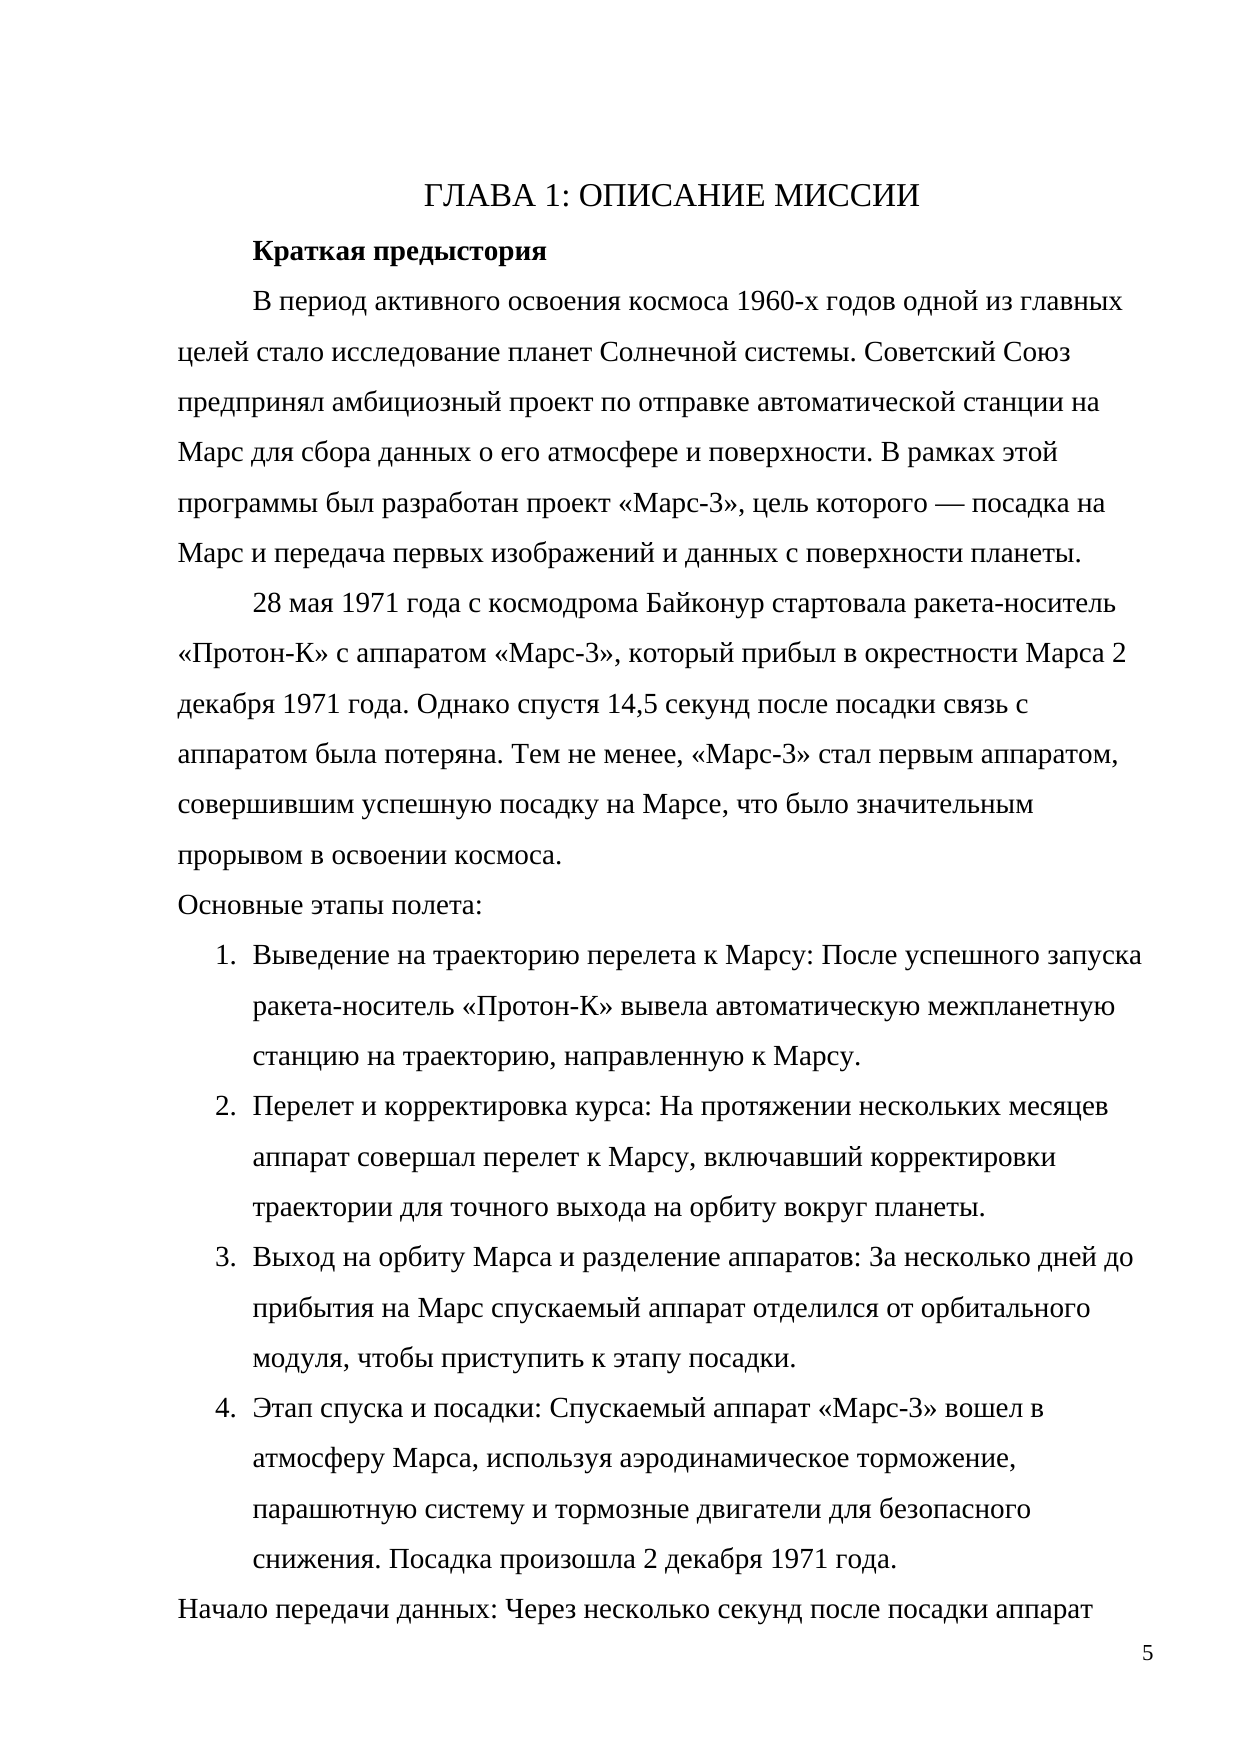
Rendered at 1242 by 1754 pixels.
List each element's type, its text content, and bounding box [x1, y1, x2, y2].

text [177, 1592, 1153, 1625]
list Выведение на траекторию перелета к Марсу: После успешного запуска ракета-носитель «Протон-К» вывела автоматическую межпланетную станцию на траекторию, направленную к Марсу. [215, 937, 1153, 1072]
text Краткая предыстория [177, 233, 1153, 267]
text 28 мая 1971 года с космодрома Байконур стартовала ракета-носитель «Протон-К» с аппаратом «Марс-3», который прибыл в окрестности Марса 2 декабря 1971 года. Однако спустя 14,5 секунд после посадки связь с аппаратом была потеряна. Тем не менее, «Марс-3» стал первым аппаратом, совершившим успешную посадку на Марсе, что было значительным прорывом в освоении космоса. [177, 585, 1153, 870]
text Основные этапы полета: [177, 887, 1153, 921]
subtitle ГЛАВА 1: ОПИСАНИЕ МИССИИ [252, 176, 1017, 214]
list Перелет и корректировка курса: На протяжении нескольких месяцев аппарат совершал перелет к Марсу, включавший корректировки траектории для точного выхода на орбиту вокруг планеты. [215, 1088, 1153, 1223]
text В период активного освоения космоса 1960-х годов одной из главных целей стало исследование планет Солнечной системы. Советский Союз предпринял амбициозный проект по отправке автоматической станции на Марс для сбора данных о его атмосфере и поверхности. В рамках этой программы был разработан проект «Марс-3», цель которого — посадка на Марс и передача первых изображений и данных с поверхности планеты. [177, 283, 1153, 568]
list Выход на орбиту Марса и разделение аппаратов: За несколько дней до прибытия на Марс спускаемый аппарат отделился от орбитального модуля, чтобы приступить к этапу посадки. [215, 1239, 1153, 1373]
list Этап спуска и посадки: Спускаемый аппарат «Марс-3» вошел в атмосферу Марса, используя аэродинамическое торможение, парашютную систему и тормозные двигатели для безопасного снижения. Посадка произошла 2 декабря 1971 года. [215, 1390, 1153, 1575]
